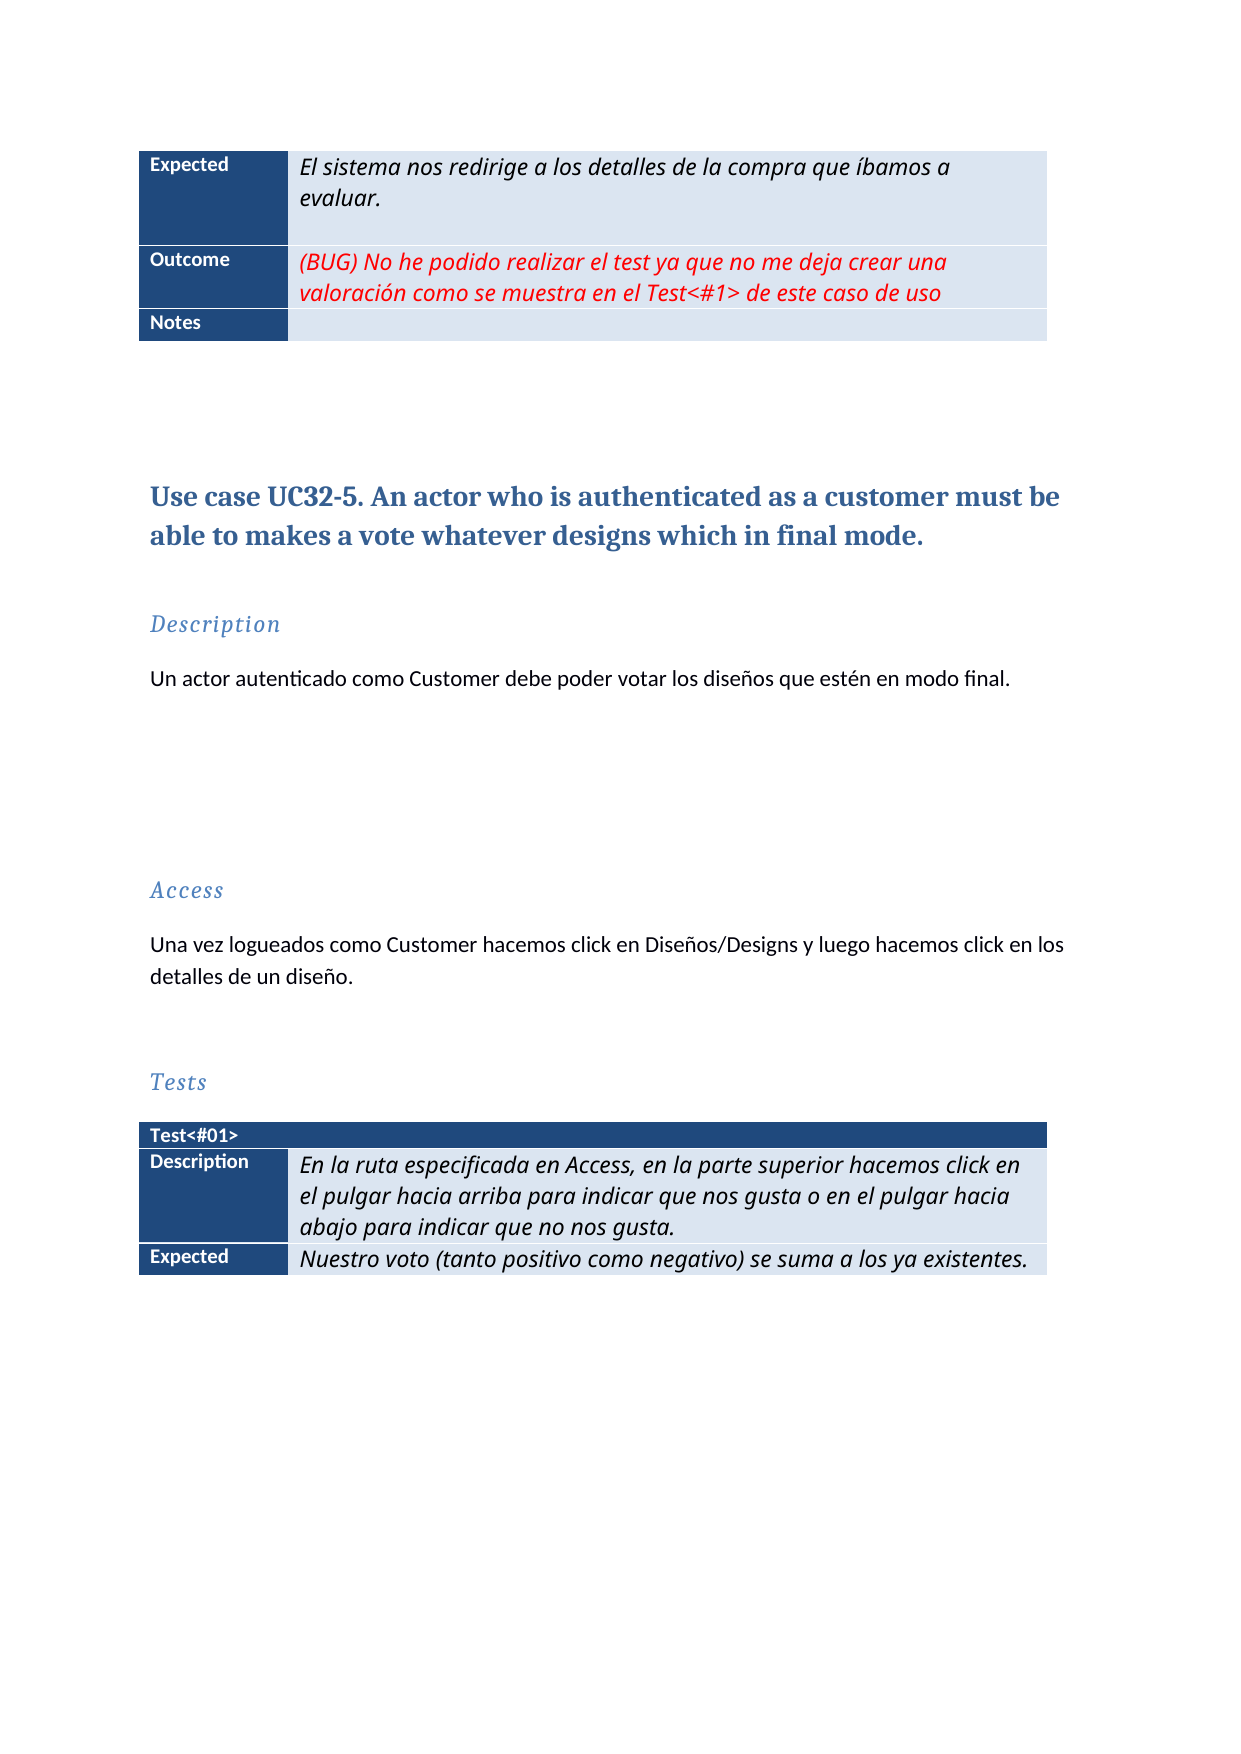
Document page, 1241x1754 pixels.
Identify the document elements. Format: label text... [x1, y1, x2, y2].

table_cell Notes [139, 309, 288, 341]
table_cell Expected [139, 1244, 288, 1275]
text Tests [150, 1068, 1090, 1097]
table_cell [288, 309, 1047, 341]
text Description [150, 610, 1090, 639]
table_cell Expected [139, 151, 288, 245]
table_cell En la ruta especificada en Access, en la parte superior hacemos click en el pulgar hacia arriba para indicar que nos gusta o en el pulgar hacia abajo para indicar que no nos gusta. [288, 1149, 1047, 1242]
text Use case UC32-5. An actor who is authenticated as a customer must be able to makes a vote whatever designs which in final mode. [150, 480, 1090, 552]
text Access [150, 876, 1090, 905]
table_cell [288, 1244, 1047, 1275]
text Un actor autenticado como Customer debe poder votar los diseños que estén en modo final. [150, 664, 1090, 692]
table_cell Description [139, 1149, 288, 1242]
table_cell El sistema nos redirige a los detalles de la compra que íbamos a evaluar. [288, 151, 1047, 245]
table_cell Outcome [139, 246, 288, 308]
table_header Test<#01> [139, 1122, 1047, 1148]
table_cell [288, 246, 1047, 308]
text Una vez logueados como Customer hacemos click en Diseños/Designs y luego hacemos click en los detalles de un diseño. [150, 930, 1090, 990]
